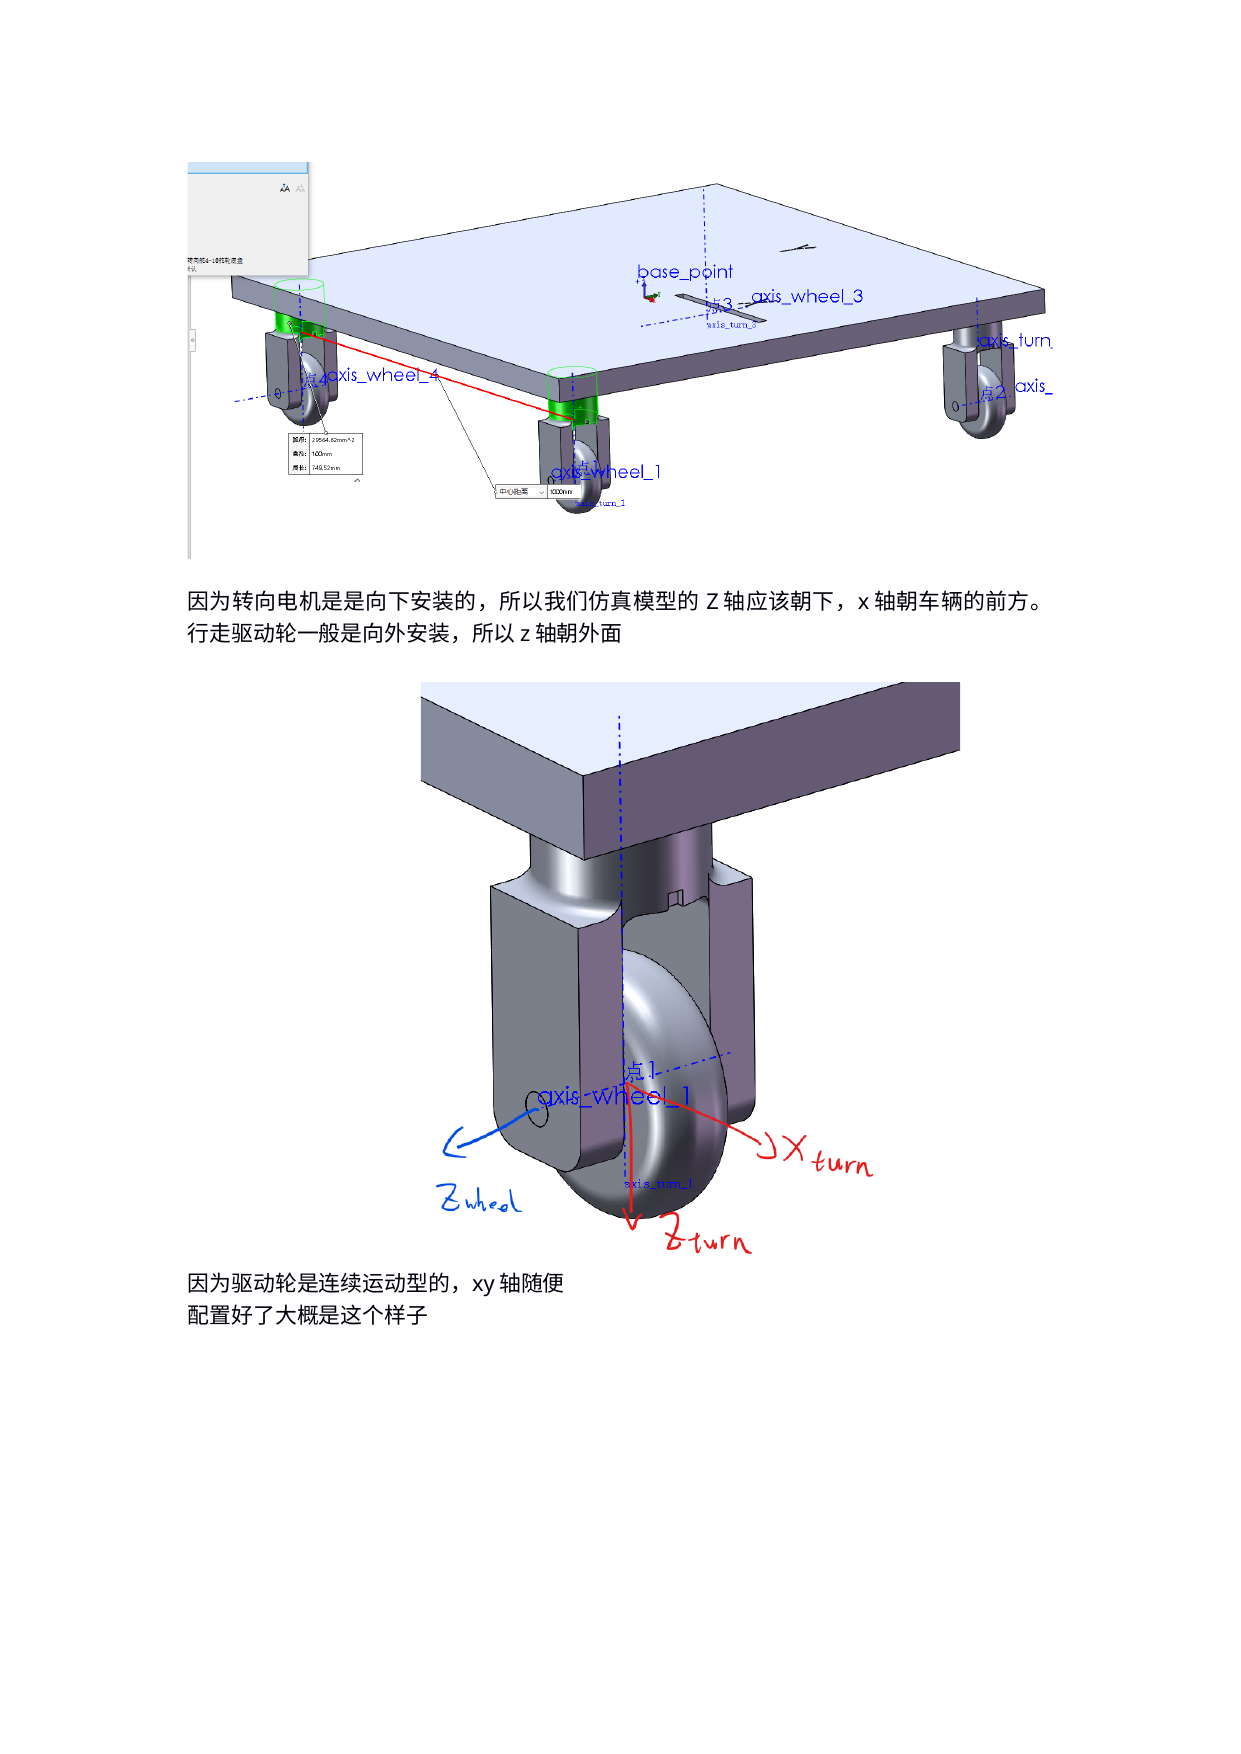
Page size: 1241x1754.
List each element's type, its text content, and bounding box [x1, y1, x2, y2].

picture [187, 162, 1053, 559]
picture [420, 682, 961, 1267]
text 配置好了大概是这个样子 [187, 1299, 1053, 1332]
text 因为转向电机是是向下安装的，所以我们仿真模型的Z轴应该朝下，x轴朝车辆的前方。行走驱动轮一般是向外安装，所以z轴朝外面 [187, 584, 1053, 649]
text 因为驱动轮是连续运动型的，xy轴随便 [187, 1267, 1053, 1299]
